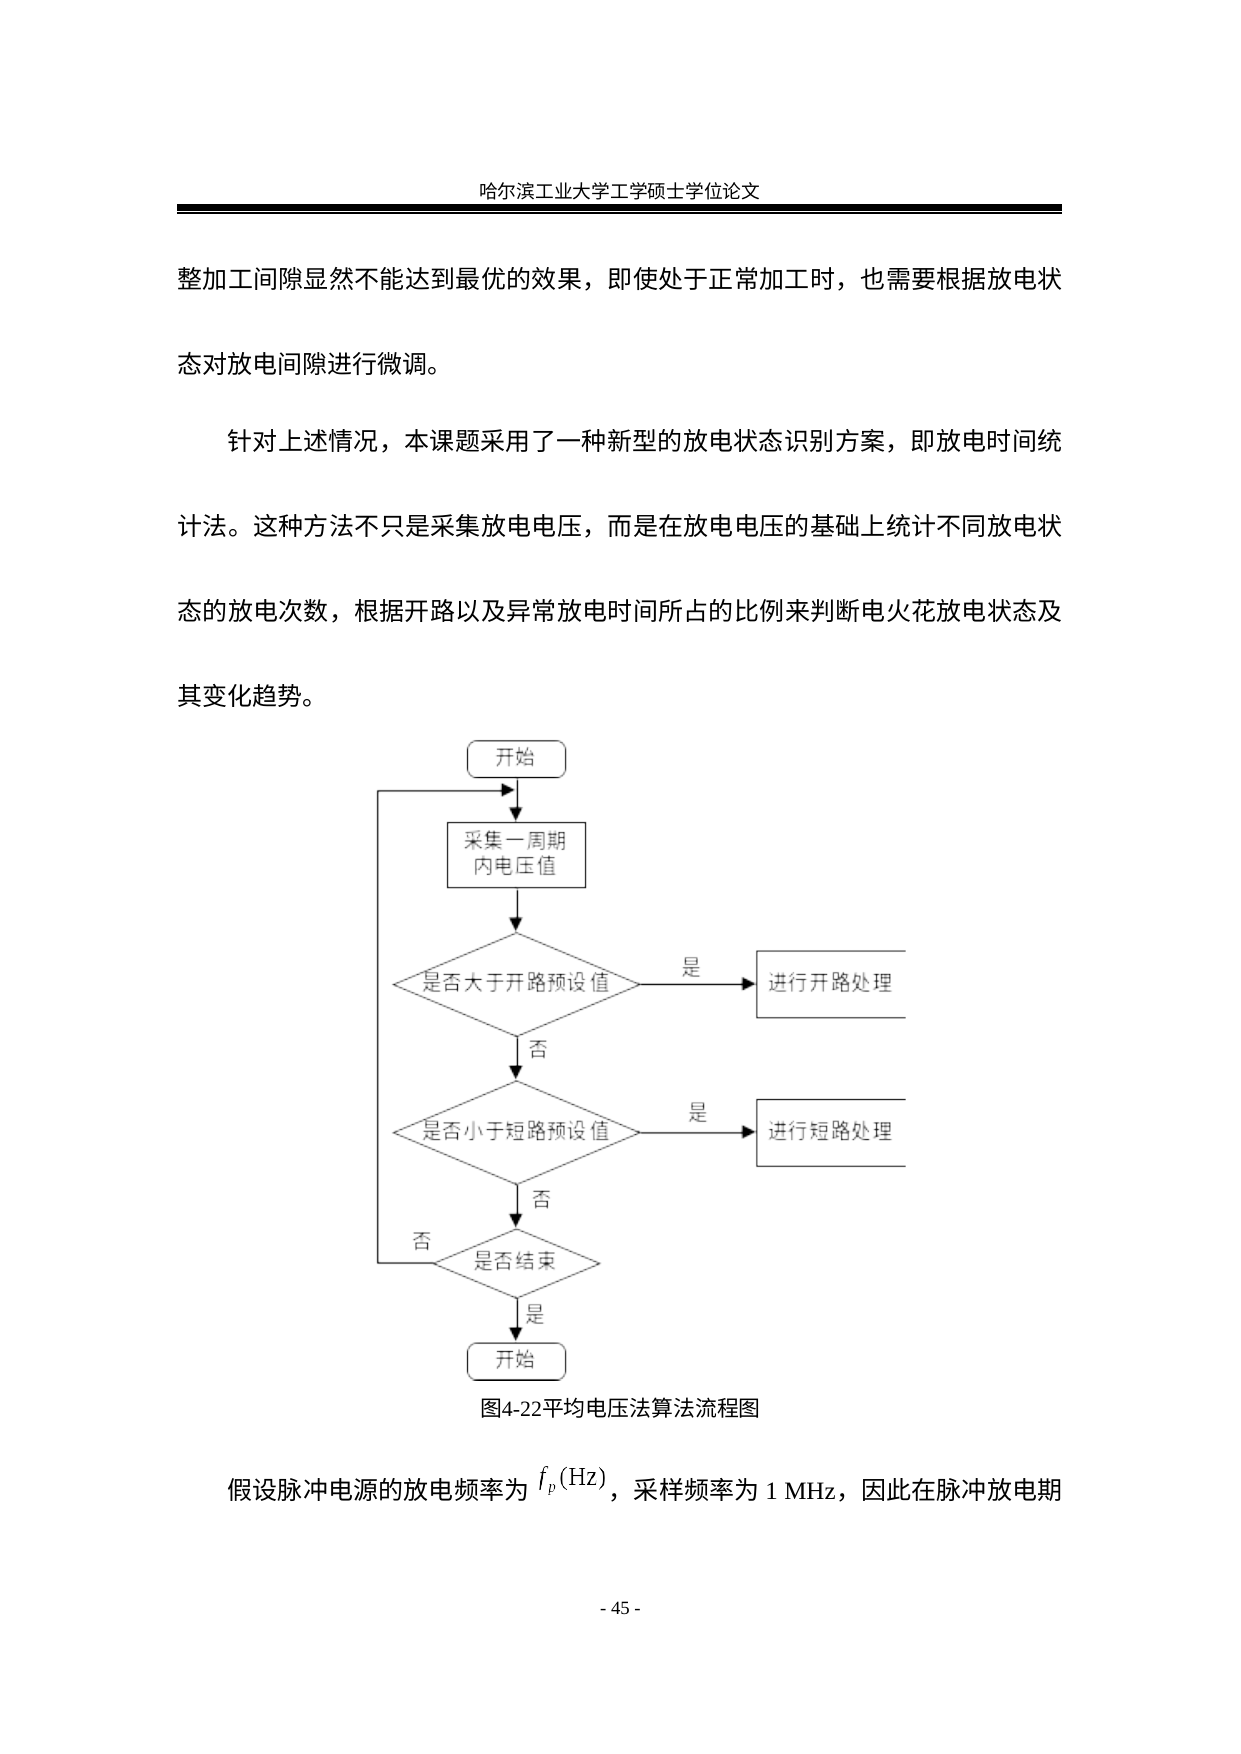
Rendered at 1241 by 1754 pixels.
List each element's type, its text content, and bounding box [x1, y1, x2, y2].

text 针对上述情况，本课题采用了一种新型的放电状态识别方案，即放电时间统计法。这种方法不只是采集放电电压，而是在放电电压的基础上统计不同放电状态的放电次数，根据开路以及异常放电时间所占的比例来判断电火花放电状态及其变化趋势。 [177, 406, 1063, 728]
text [177, 1449, 1063, 1517]
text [177, 244, 1063, 397]
